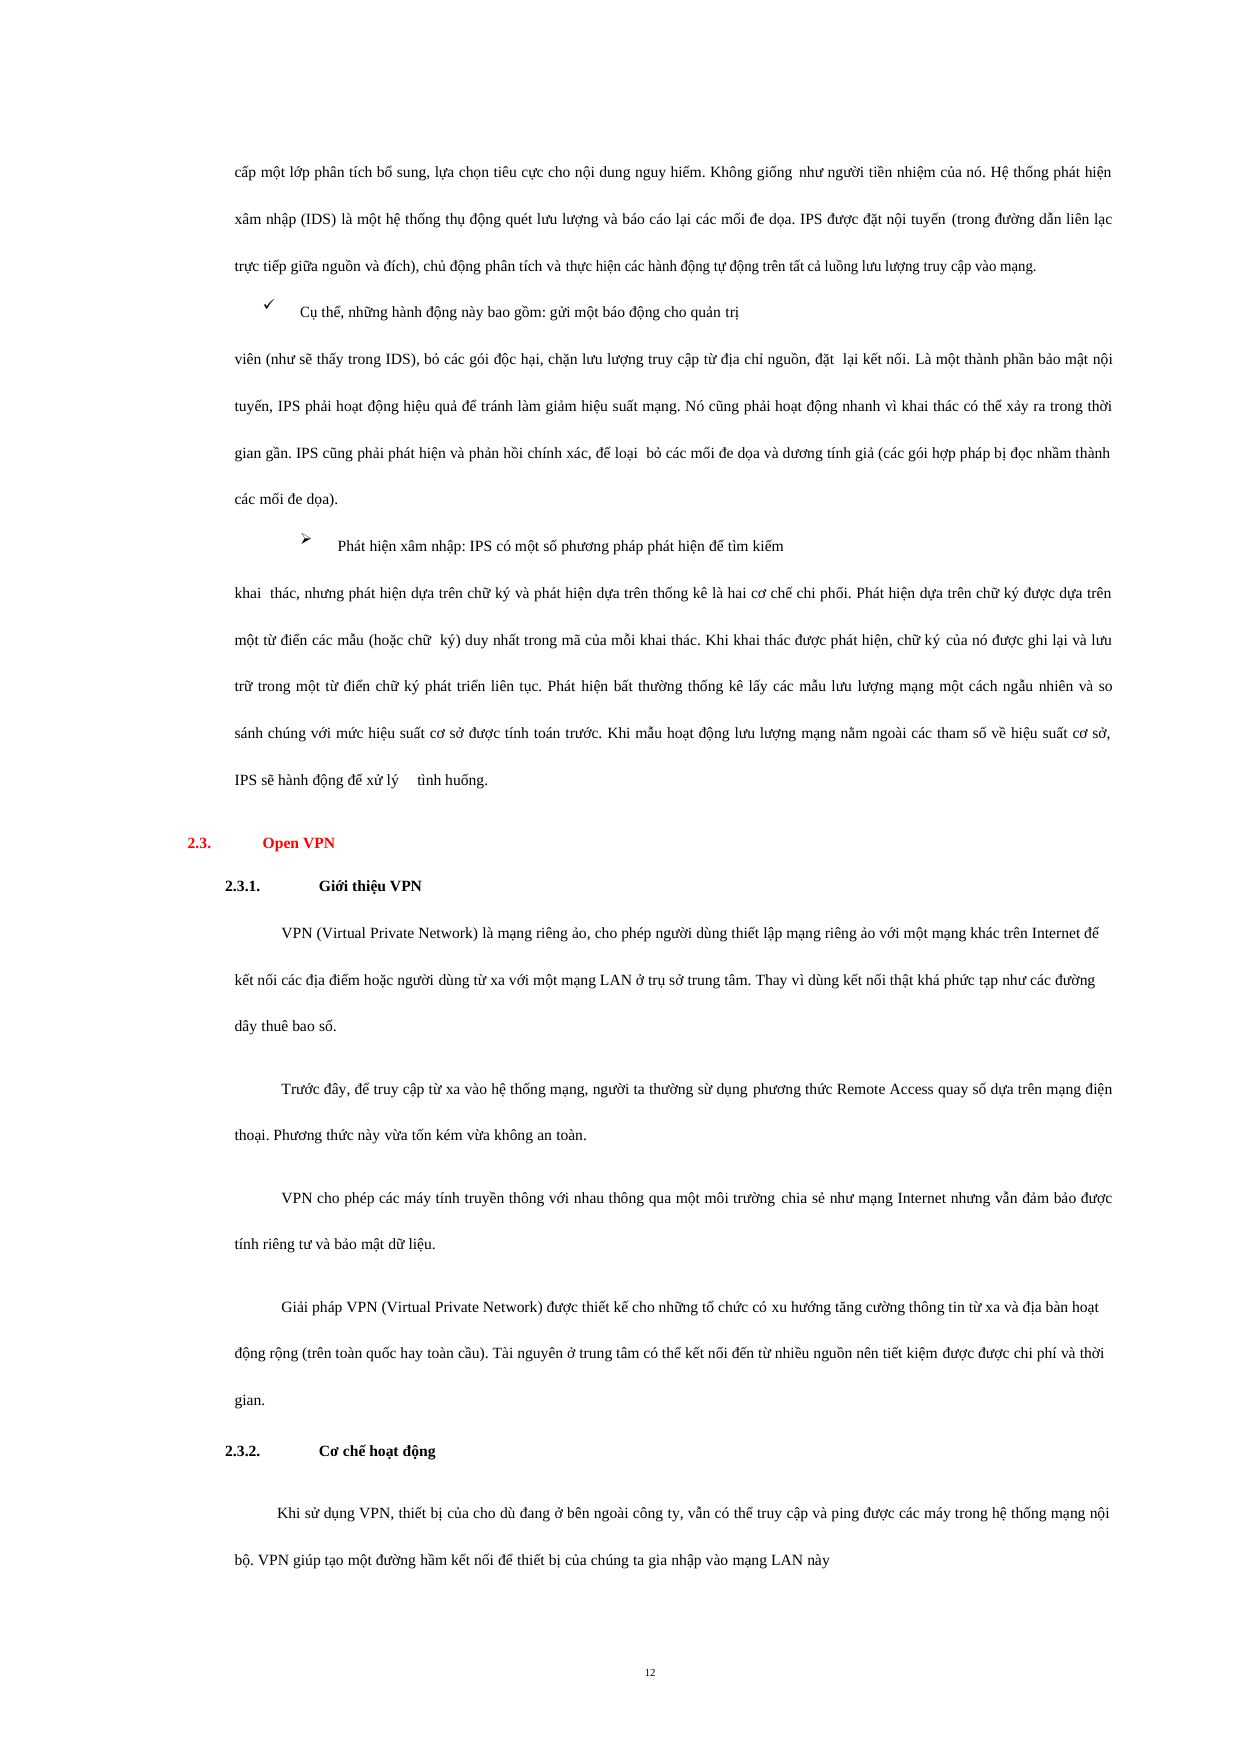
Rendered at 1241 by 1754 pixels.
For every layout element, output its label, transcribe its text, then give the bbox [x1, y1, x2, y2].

subtitle Open VPN [187, 820, 1112, 852]
list Phát hiện xâm nhập: IPS có một số phương pháp phát hiện để tìm kiếm [300, 523, 1112, 555]
text cấp một lớp phân tích bổ sung, lựa chọn tiêu cực cho nội dung nguy hiểm. Không giống như người tiền nhiệm của nó. Hệ thống phát hiện xâm nhập (IDS) là một hệ thống thụ động quét lưu lượng và báo cáo lại các mối đe dọa. IPS được đặt nội tuyến (trong đường dẫn liên lạc trực tiếp giữa nguồn và đích), chủ động phân tích và thực hiện các hành động tự động trên tất cả luồng lưu lượng truy cập vào mạng. [234, 150, 1112, 274]
list Cụ thể, những hành động này bao gồm: gửi một báo động cho quản trị [262, 290, 1112, 321]
subtitle Giới thiệu VPN [225, 864, 1112, 895]
text Trước đây, để truy cập từ xa vào hệ thống mạng, người ta thường sừ dụng phương thức Remote Access quay số dựa trên mạng điện thoại. Phương thức này vừa tốn kém vừa không an toàn. [234, 1066, 1112, 1144]
text viên (như sẽ thấy trong IDS), bỏ các gói độc hại, chặn lưu lượng truy cập từ địa chỉ nguồn, đặt lại kết nối. Là một thành phần bảo mật nội tuyến, IPS phải hoạt động hiệu quả để tránh làm giảm hiệu suất mạng. Nó cũng phải hoạt động nhanh vì khai thác có thể xảy ra trong thời gian gần. IPS cũng phải phát hiện và phản hồi chính xác, để loại bỏ các mối đe dọa và dương tính giả (các gói hợp pháp bị đọc nhầm thành các mối đe dọa). [234, 337, 1112, 508]
text Giải pháp VPN (Virtual Private Network) được thiết kế cho những tổ chức có xu hướng tăng cường thông tin từ xa và địa bàn hoạt động rộng (trên toàn quốc hay toàn cầu). Tài nguyên ở trung tâm có thể kết nối đến từ nhiều nguồn nên tiết kiệm được được chi phí và thời gian. [234, 1284, 1112, 1409]
text Khi sử dụng VPN, thiết bị của cho dù đang ở bên ngoài công ty, vẫn có thể truy cập và ping được các máy trong hệ thống mạng nội bộ. VPN giúp tạo một đường hầm kết nối để thiết bị của chúng ta gia nhập vào mạng LAN này [234, 1491, 1112, 1568]
text VPN (Virtual Private Network) là mạng riêng ảo, cho phép người dùng thiết lập mạng riêng ảo với một mạng khác trên Internet để kết nối các địa điểm hoặc người dùng từ xa với một mạng LAN ở trụ sở trung tâm. Thay vì dùng kết nối thật khá phức tạp như các đường dây thuê bao số. [234, 911, 1112, 1035]
text khai thác, nhưng phát hiện dựa trên chữ ký và phát hiện dựa trên thống kê là hai cơ chế chi phối. Phát hiện dựa trên chữ ký được dựa trên một từ điển các mẫu (hoặc chữ ký) duy nhất trong mã của mỗi khai thác. Khi khai thác được phát hiện, chữ ký của nó được ghi lại và lưu trữ trong một từ điển chữ ký phát triển liên tục. Phát hiện bất thường thống kê lấy các mẫu lưu lượng mạng một cách ngẫu nhiên và so sánh chúng với mức hiệu suất cơ sở được tính toán trước. Khi mẫu hoạt động lưu lượng mạng nằm ngoài các tham số về hiệu suất cơ sở, IPS sẽ hành động để xử lý tình huống. [234, 570, 1112, 788]
text VPN cho phép các máy tính truyền thông với nhau thông qua một môi trường chia sẻ như mạng Internet nhưng vẫn đảm bảo được tính riêng tư và bảo mật dữ liệu. [234, 1175, 1112, 1253]
subtitle Cơ chế hoạt động [225, 1428, 1112, 1459]
